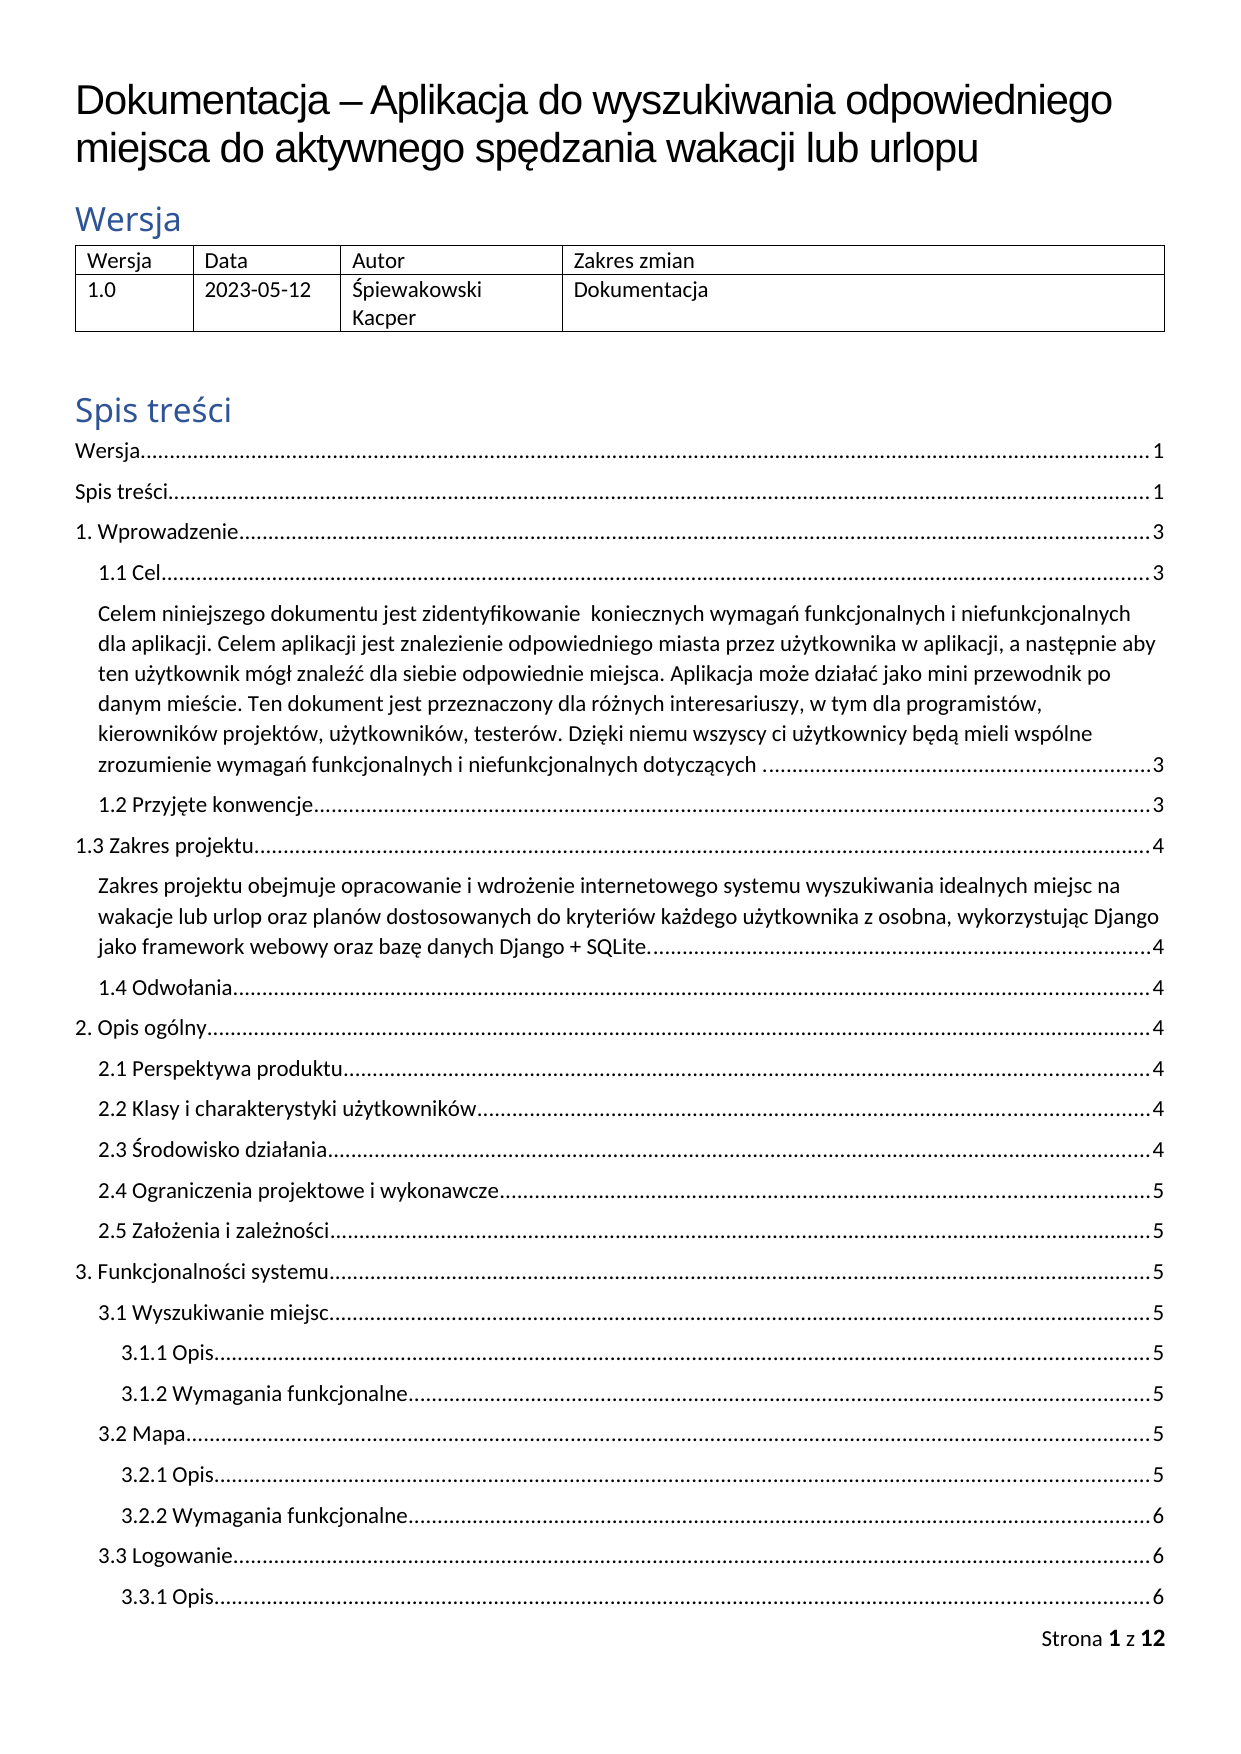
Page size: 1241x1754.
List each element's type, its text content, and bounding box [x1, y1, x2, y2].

table_header Data [194, 246, 340, 274]
text 2. Opis ogólny 4 [75, 1013, 1165, 1041]
text 3.1 Wyszukiwanie miejsc 5 [98, 1298, 1165, 1326]
table_header Wersja [76, 246, 193, 274]
text 3.3 Logowanie 6 [98, 1541, 1165, 1569]
title Dokumentacja – Aplikacja do wyszukiwania odpowiedniego miejsca do aktywnego spędzania wakacji lub urlopu [75, 75, 1165, 171]
subtitle Spis treści [75, 387, 1165, 433]
text 2.3 Środowisko działania 4 [98, 1135, 1165, 1163]
table_cell Śpiewakowski Kacper [341, 275, 562, 331]
text 3.2.1 Opis 5 [121, 1460, 1165, 1488]
text 1. Wprowadzenie 3 [75, 517, 1165, 545]
text 3.1.2 Wymagania funkcjonalne 5 [121, 1379, 1165, 1407]
text 3. Funkcjonalności systemu 5 [75, 1257, 1165, 1285]
text Celem niniejszego dokumentu jest zidentyfikowanie koniecznych wymagań funkcjonalnych i niefunkcjonalnych dla aplikacji. Celem aplikacji jest znalezienie odpowiedniego miasta przez użytkownika w aplikacji, a następnie aby ten użytkownik mógł znaleźć dla siebie odpowiednie miejsca. Aplikacja może działać jako mini przewodnik po danym mieście. Ten dokument jest przeznaczony dla różnych interesariuszy, w tym dla programistów, kierowników projektów, użytkowników, testerów. Dzięki niemu wszyscy ci użytkownicy będą mieli wspólne zrozumienie wymagań funkcjonalnych i niefunkcjonalnych dotyczących . 3 [98, 599, 1165, 778]
text Wersja 1 [75, 436, 1165, 464]
text 1.3 Zakres projektu 4 [75, 831, 1165, 859]
table_cell Dokumentacja [563, 275, 1164, 331]
table_header Autor [341, 246, 562, 274]
text 2.5 Założenia i zależności 5 [98, 1216, 1165, 1244]
text 2.2 Klasy i charakterystyki użytkowników 4 [98, 1094, 1165, 1122]
text 2.1 Perspektywa produktu 4 [98, 1054, 1165, 1082]
text 1.2 Przyjęte konwencje 3 [98, 790, 1165, 818]
text 2.4 Ograniczenia projektowe i wykonawcze 5 [98, 1176, 1165, 1204]
table_cell 2023-05-12 [194, 275, 340, 331]
text 1.1 Cel 3 [98, 558, 1165, 586]
text 3.1.1 Opis 5 [121, 1338, 1165, 1366]
table_header Zakres zmian [563, 246, 1164, 274]
text 3.2 Mapa 5 [98, 1419, 1165, 1447]
text 3.2.2 Wymagania funkcjonalne 6 [121, 1501, 1165, 1529]
text Spis treści 1 [75, 477, 1165, 505]
text 1.4 Odwołania 4 [98, 973, 1165, 1001]
text 3.3.1 Opis 6 [121, 1582, 1165, 1610]
table_cell 1.0 [76, 275, 193, 331]
text Zakres projektu obejmuje opracowanie i wdrożenie internetowego systemu wyszukiwania idealnych miejsc na wakacje lub urlop oraz planów dostosowanych do kryteriów każdego użytkownika z osobna, wykorzystując Django jako framework webowy oraz bazę danych Django + SQLite. 4 [98, 872, 1165, 960]
subtitle Wersja [75, 196, 1165, 241]
